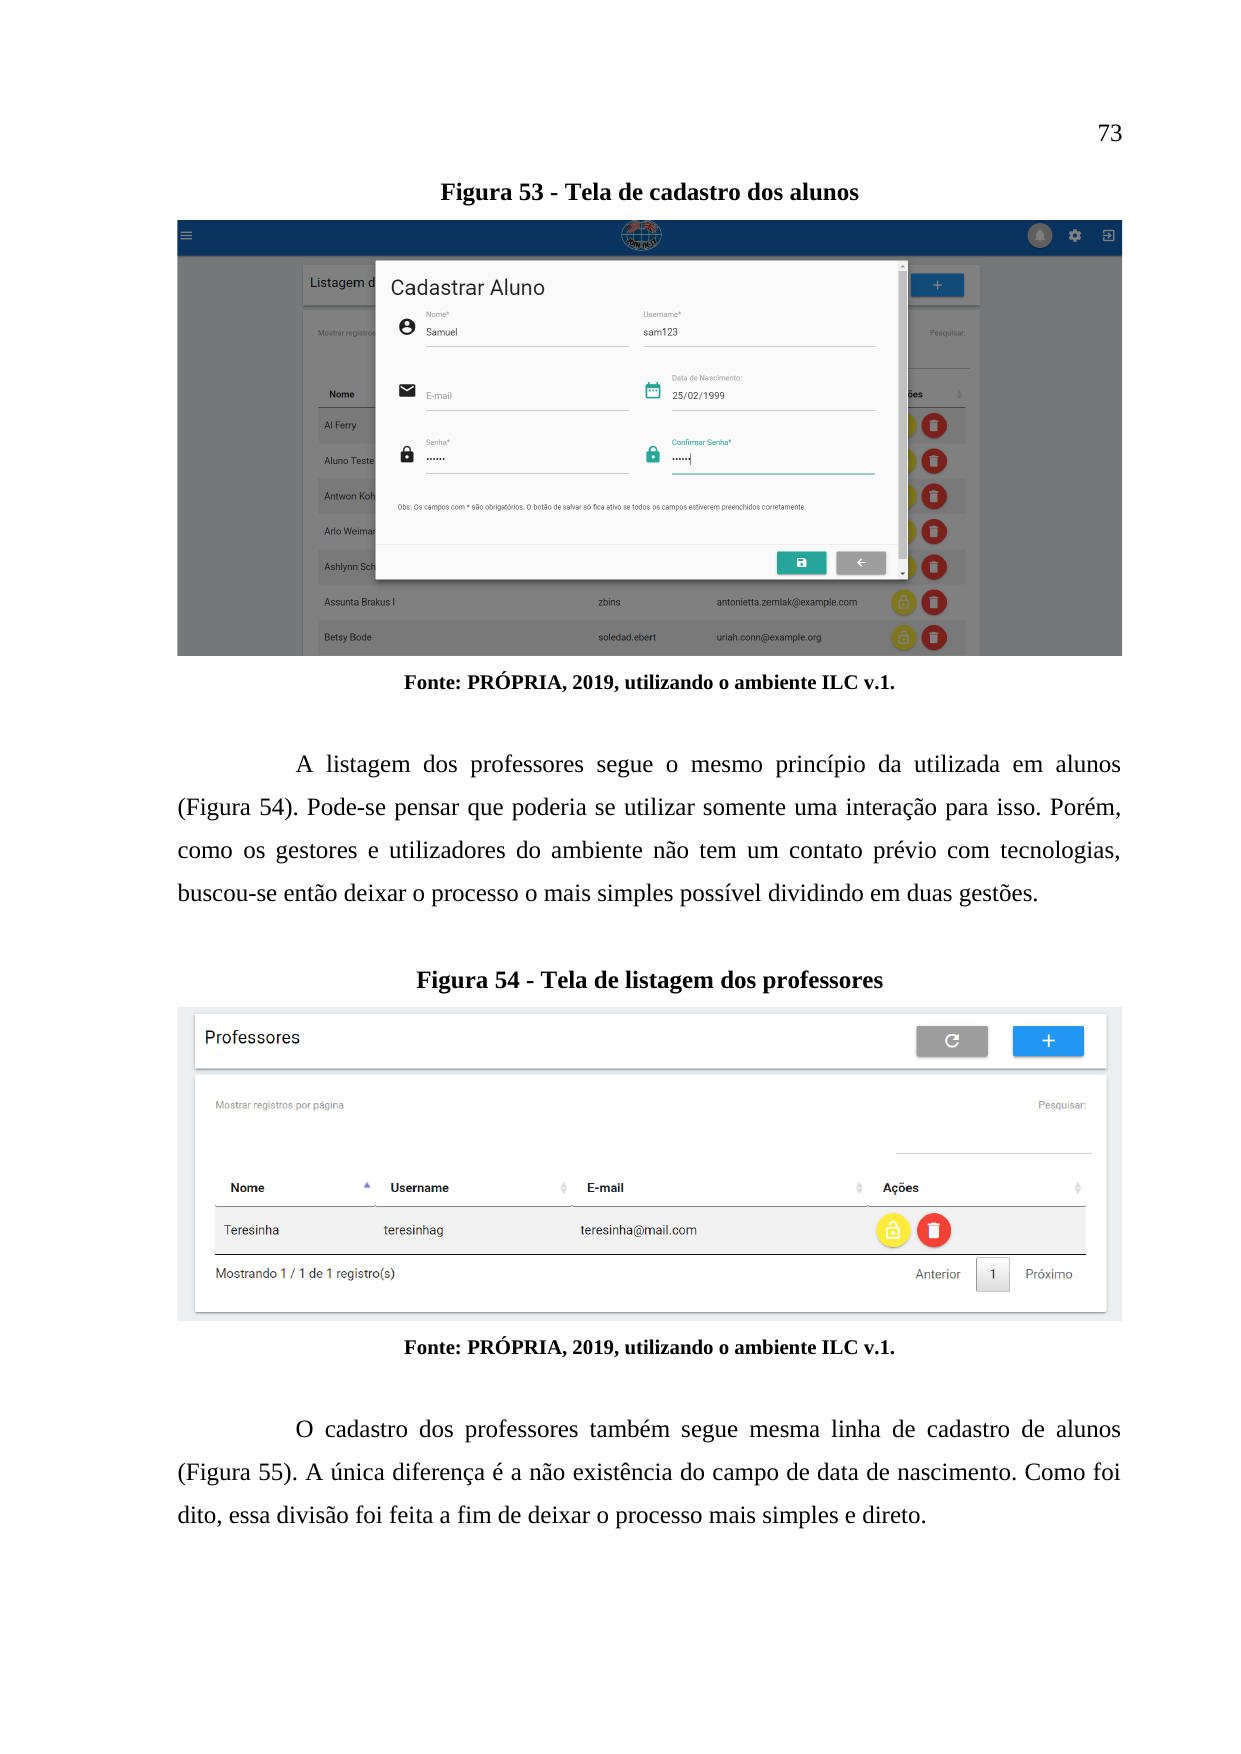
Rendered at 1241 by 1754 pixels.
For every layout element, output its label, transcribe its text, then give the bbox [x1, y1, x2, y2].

text Figura 54 - Tela de listagem dos professores [177, 965, 1122, 993]
text Figura 53 - Tela de cadastro dos alunos [177, 177, 1122, 206]
text O cadastro dos professores também segue mesma linha de cadastro de alunos (Figura 55). A única diferença é a não existência do campo de data de nascimento. Como foi dito, essa divisão foi feita a fim de deixar o processo mais simples e direto. [177, 1414, 1122, 1529]
picture [177, 1007, 1123, 1321]
picture [177, 220, 1123, 656]
text Fonte: PRÓPRIA, 2019, utilizando o ambiente ILC v.1. [177, 670, 1122, 694]
text Fonte: PRÓPRIA, 2019, utilizando o ambiente ILC v.1. [177, 1335, 1122, 1359]
text A listagem dos professores segue o mesmo princípio da utilizada em alunos (Figura 54). Pode-se pensar que poderia se utilizar somente uma interação para isso. Porém, como os gestores e utilizadores do ambiente não tem um contato prévio com tecnologias, buscou-se então deixar o processo o mais simples possível dividindo em duas gestões. [177, 749, 1122, 907]
